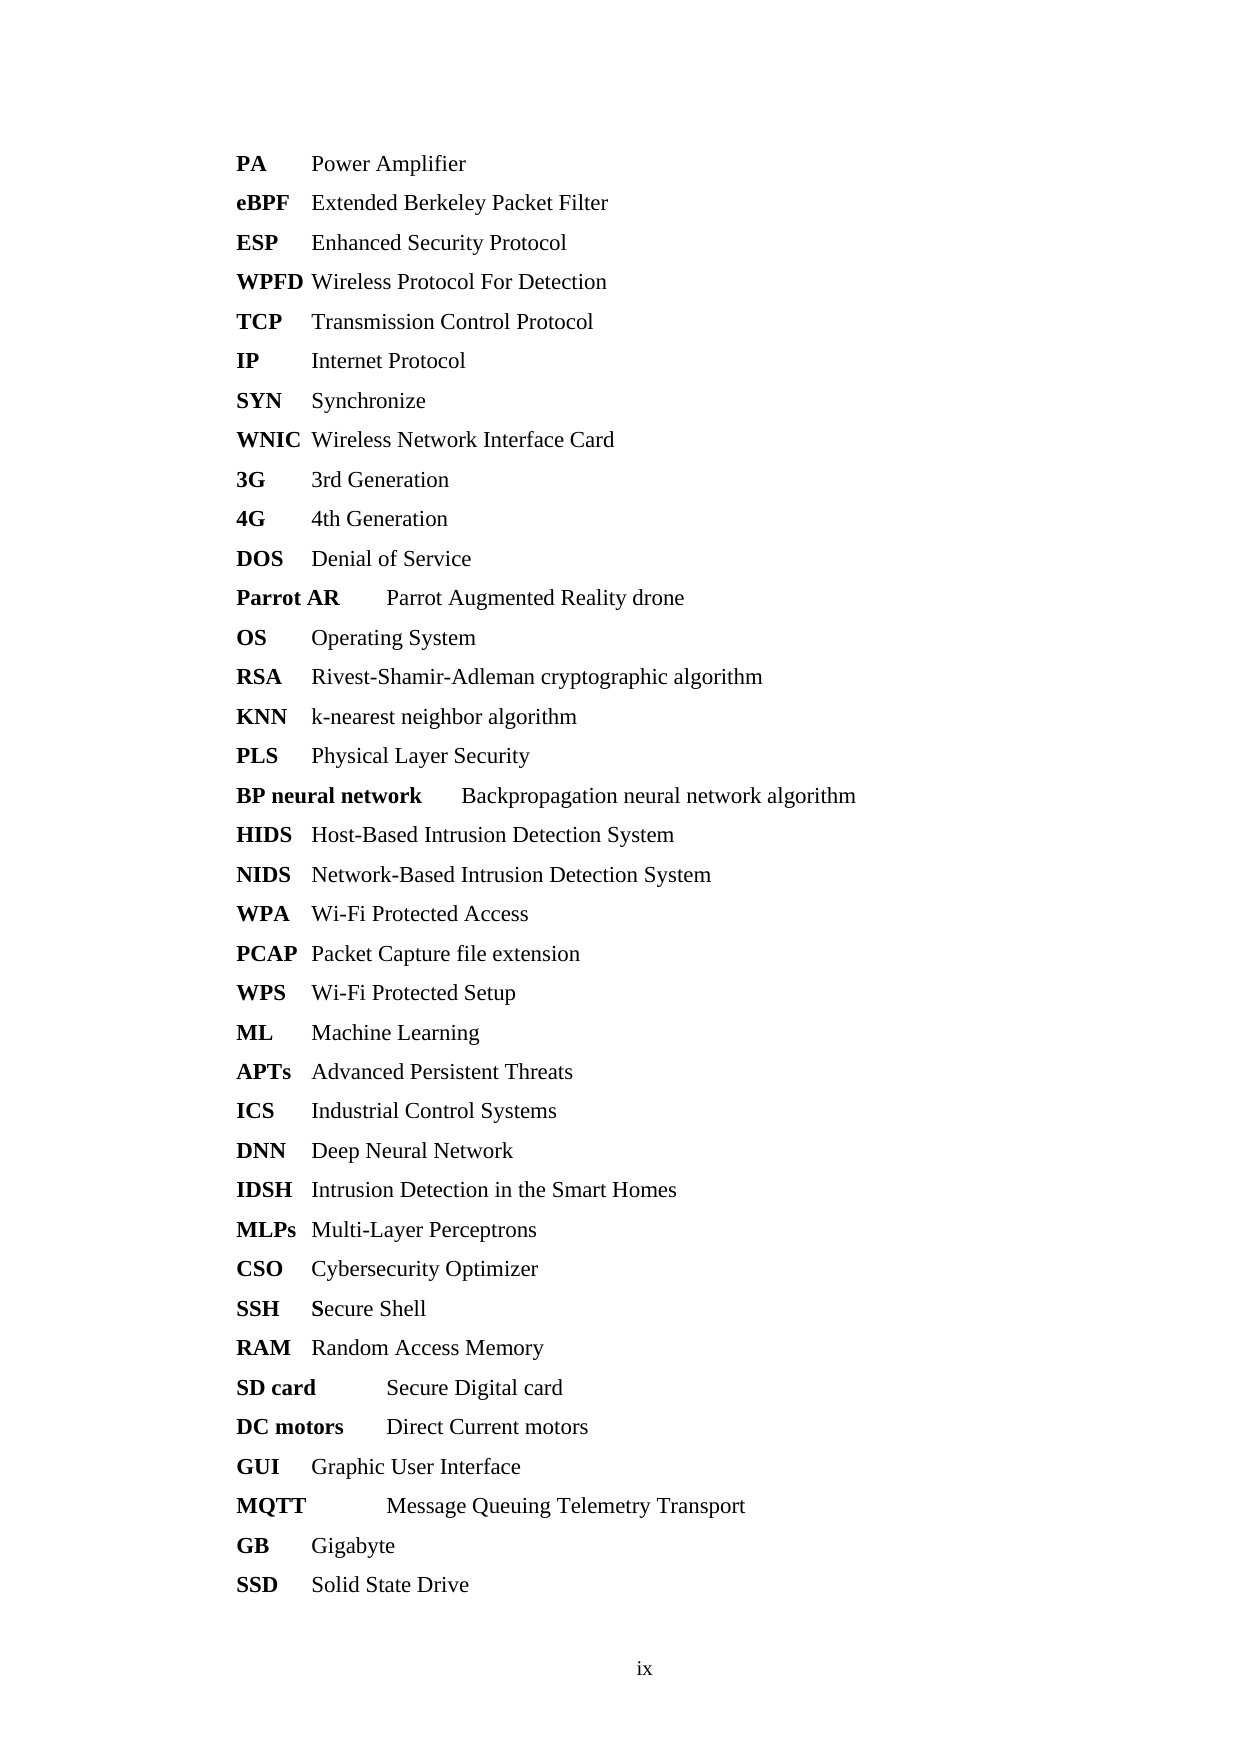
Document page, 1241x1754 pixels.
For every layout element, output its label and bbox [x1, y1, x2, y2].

text [236, 150, 1053, 1598]
